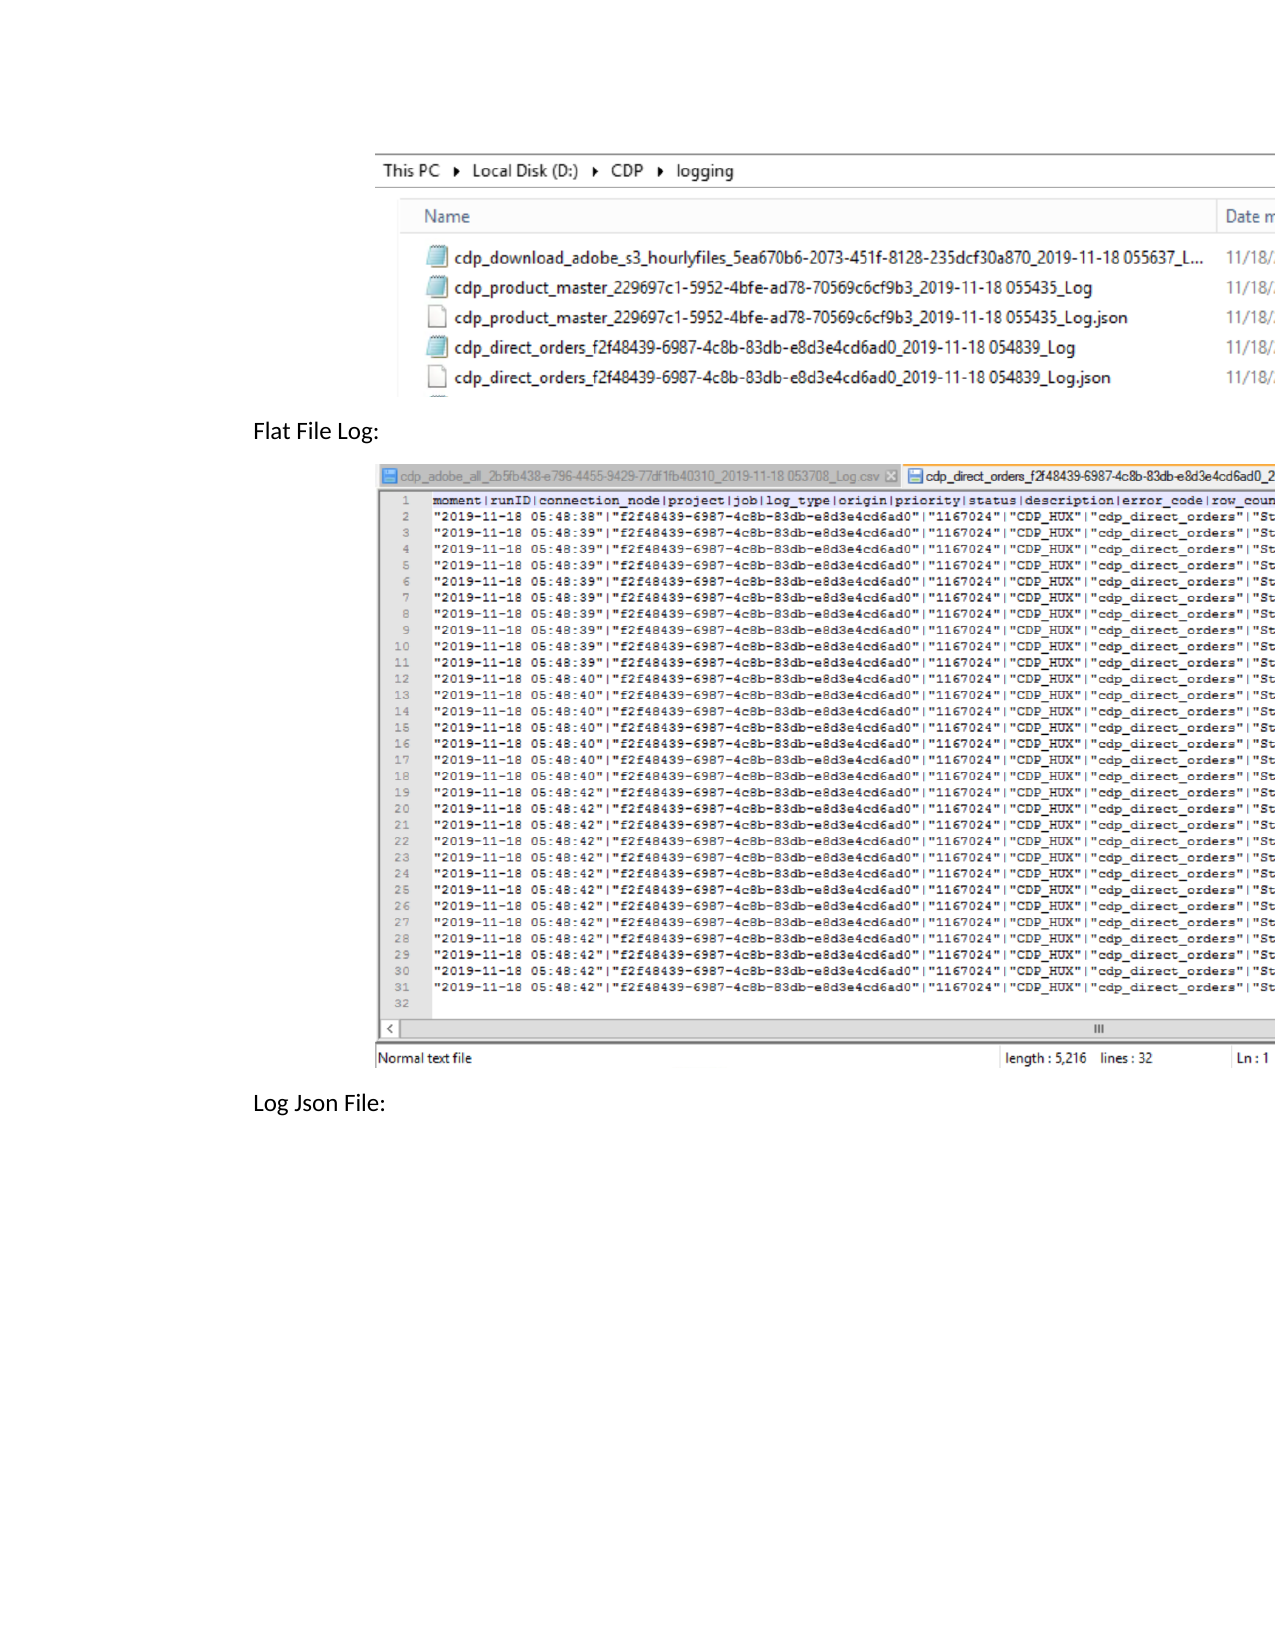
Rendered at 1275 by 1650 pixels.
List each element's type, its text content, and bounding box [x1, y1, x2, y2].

text Flat File Log: [253, 415, 1125, 446]
picture [375, 150, 1275, 397]
picture [375, 464, 1275, 1068]
text Log Json File: [253, 1087, 1125, 1117]
